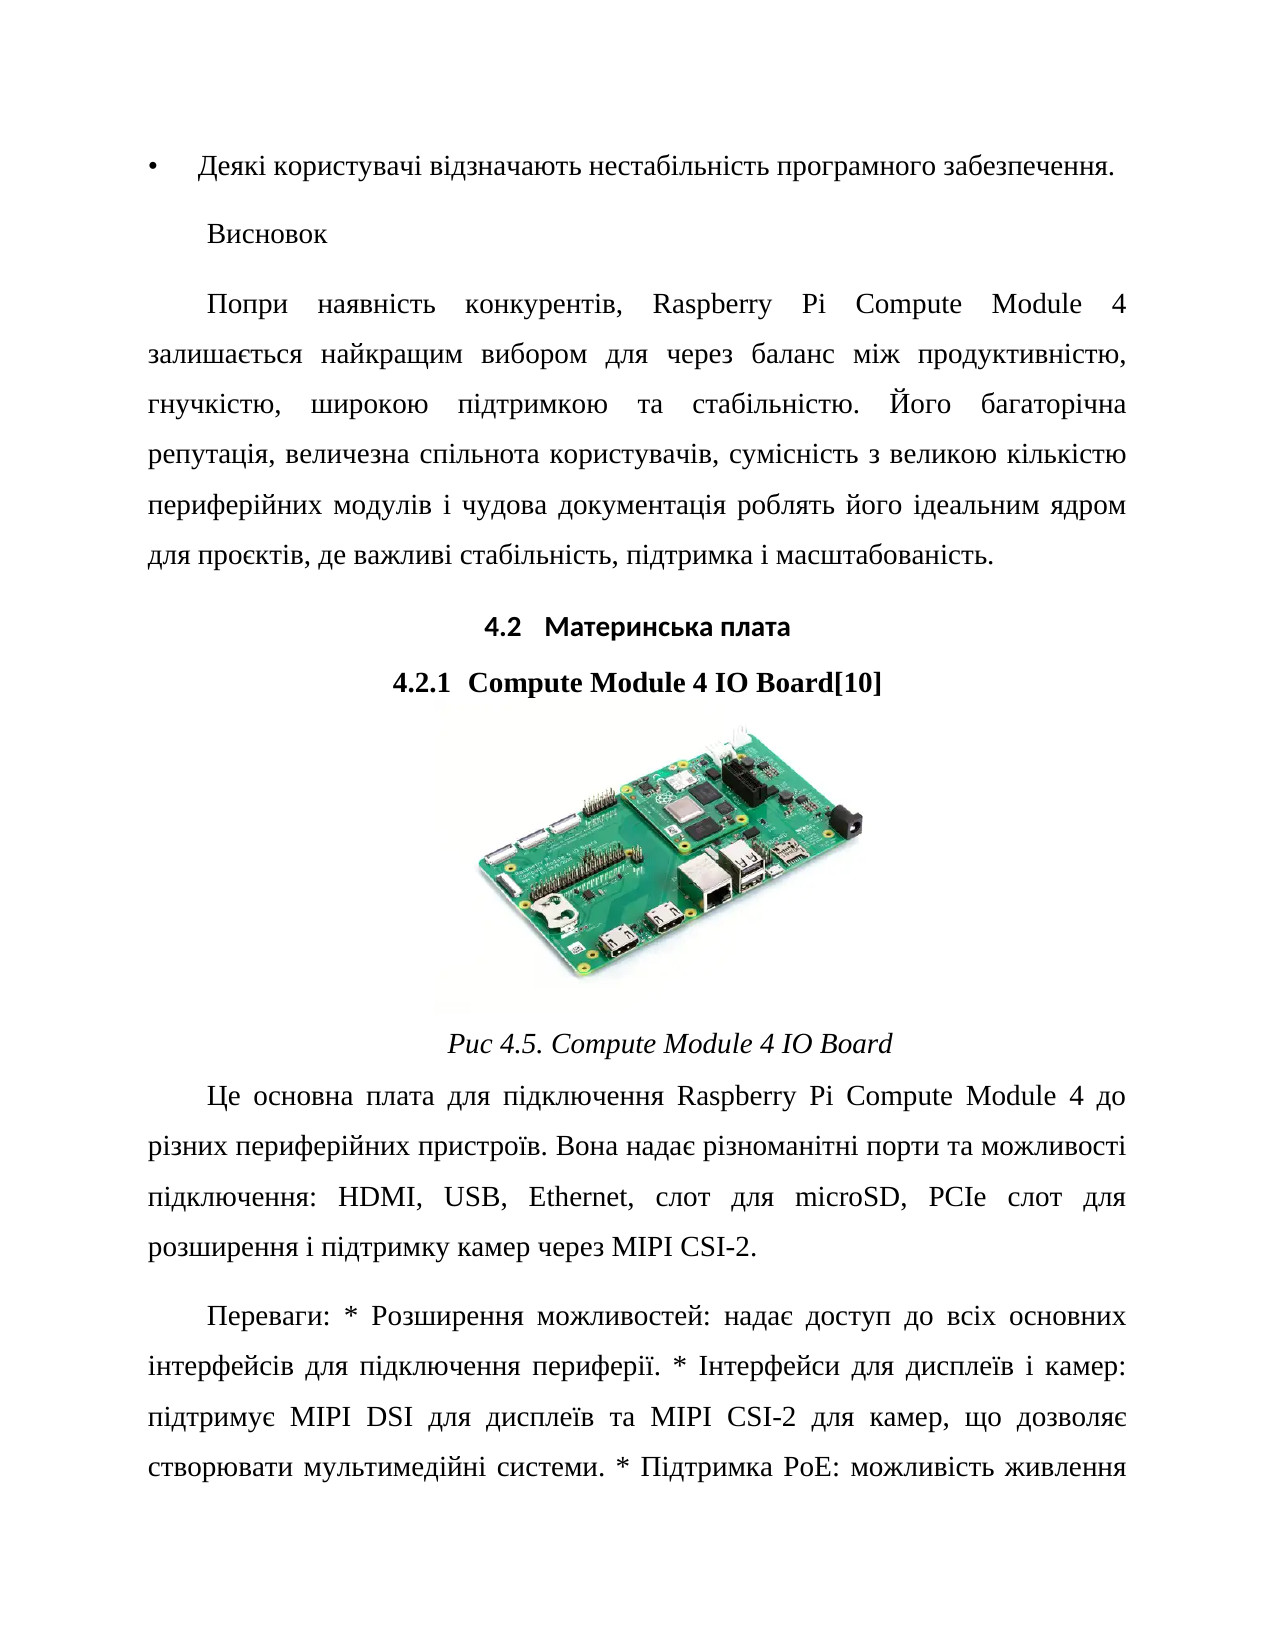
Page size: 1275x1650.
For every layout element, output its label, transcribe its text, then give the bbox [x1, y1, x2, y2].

text Це основна плата для підключення Raspberry Pi Compute Module 4 до різних периферійних пристроїв. Вона надає різноманітні порти та можливості підключення: HDMI, USB, Ethernet, слот для microSD, PCIe слот для розширення і підтримку камер через MIPI CSI-2. [148, 1078, 1127, 1263]
list Деякі користувачі відзначають нестабільність програмного забезпечення. [148, 148, 1127, 181]
subtitle Материнська плата [148, 608, 1127, 644]
text Рис 4.5. Compute Module 4 IO Board [148, 1026, 1127, 1059]
picture [433, 698, 907, 1014]
text Висновок [148, 217, 1127, 250]
subtitle Compute Module 4 IO Board[10] [148, 665, 1127, 698]
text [148, 1298, 1127, 1483]
text Попри наявність конкурентів, Raspberry Pi Compute Module 4 залишається найкращим вибором для через баланс між продуктивністю, гнучкістю, широкою підтримкою та стабільністю. Його багаторічна репутація, величезна спільнота користувачів, сумісність з великою кількістю периферійних модулів і чудова документація роблять його ідеальним ядром для проєктів, де важливі стабільність, підтримка і масштабованість. [148, 286, 1127, 571]
